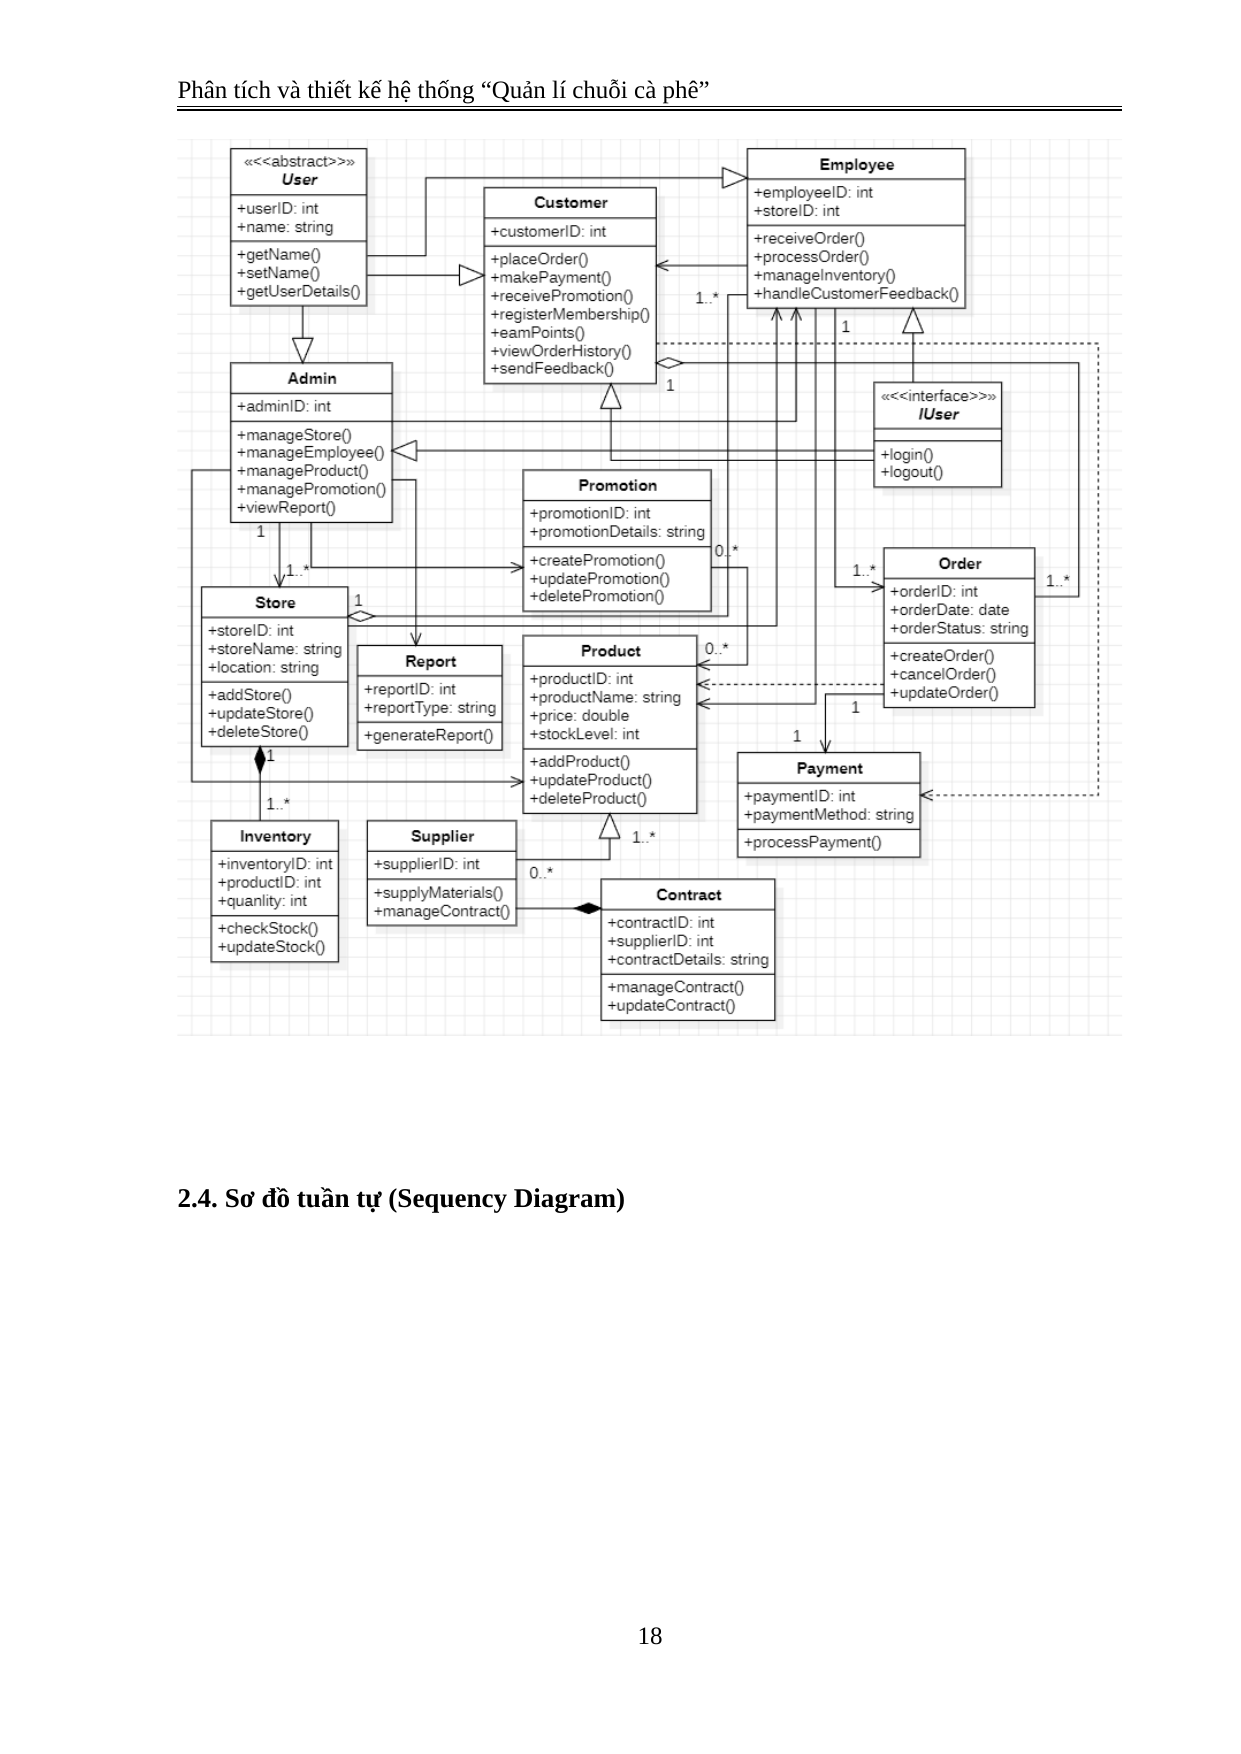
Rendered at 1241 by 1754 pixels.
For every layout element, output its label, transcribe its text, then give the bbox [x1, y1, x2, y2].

text 2.4. Sơ đồ tuần tự (Sequency Diagram) [177, 1182, 1122, 1213]
picture [177, 139, 1123, 1036]
